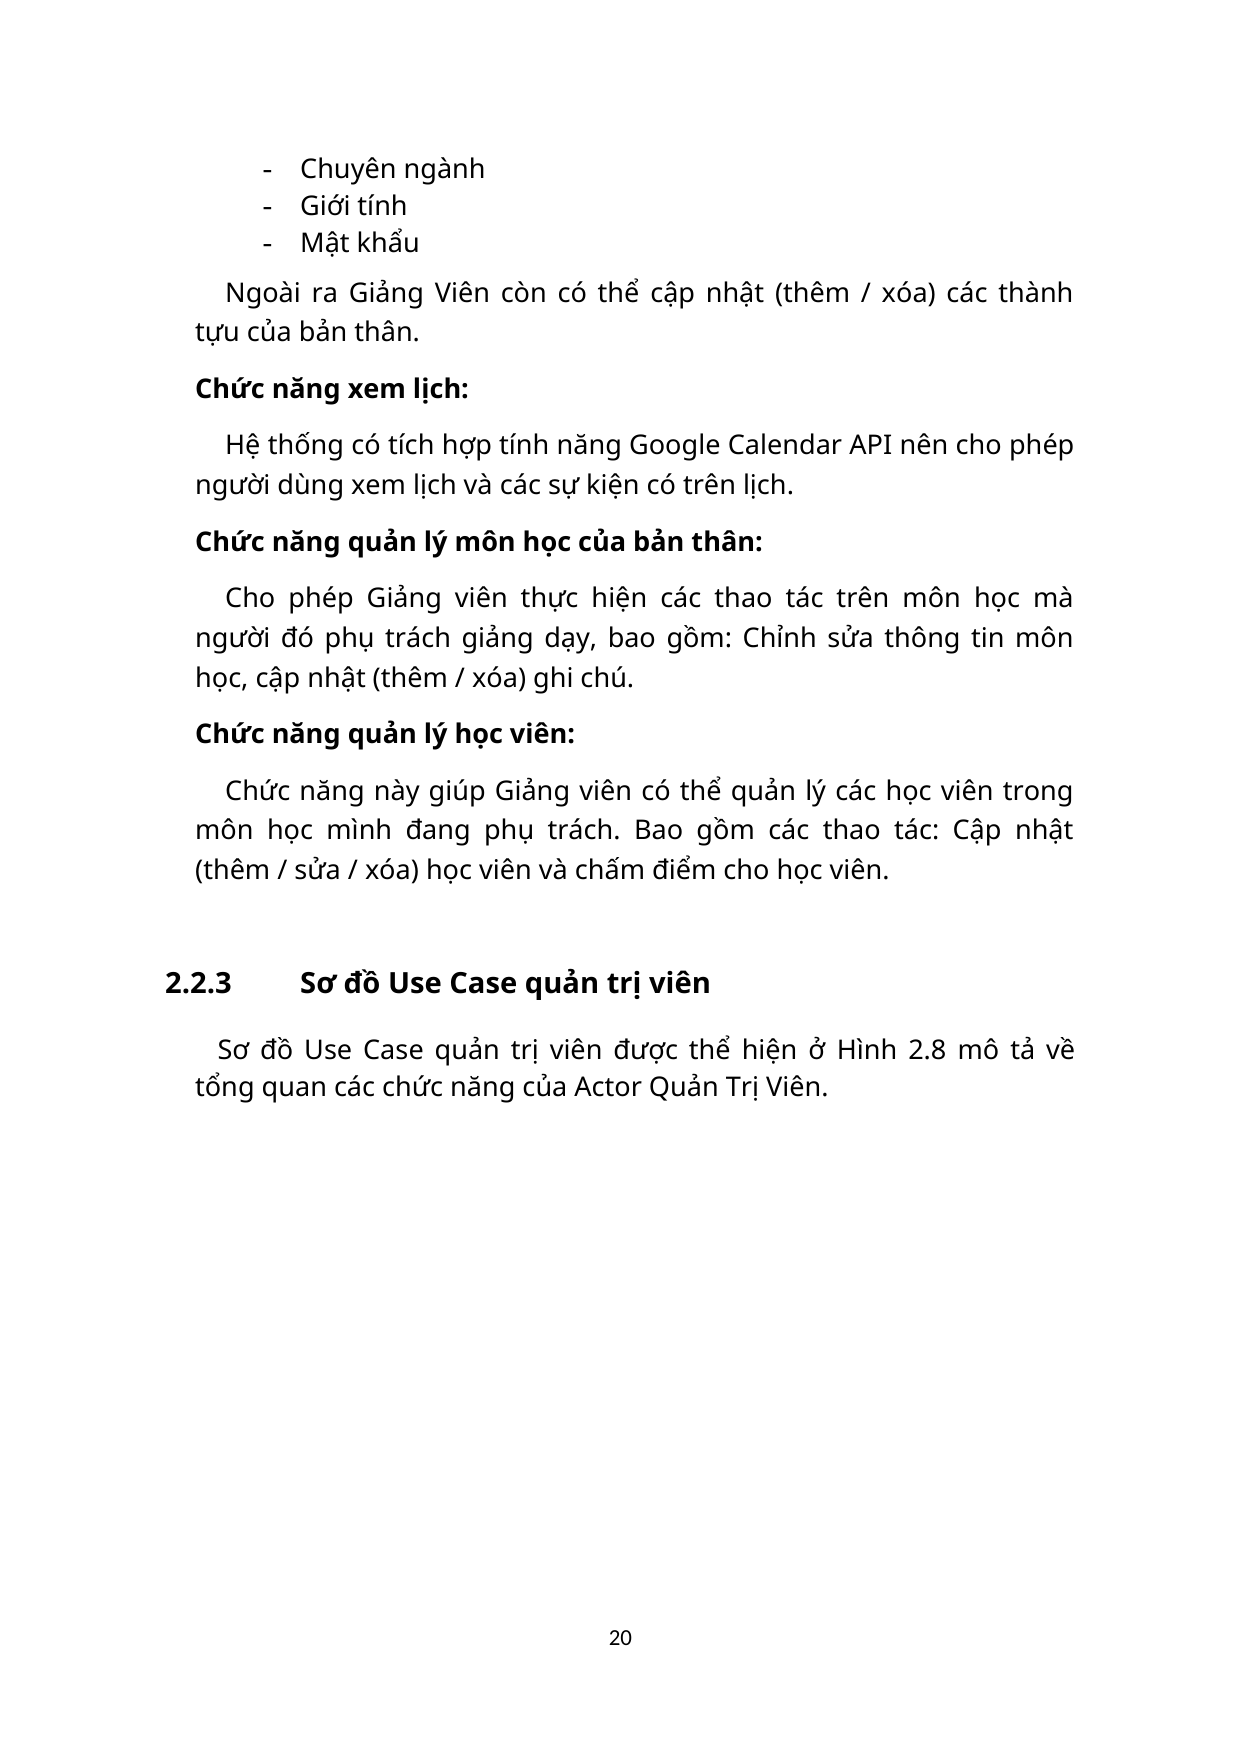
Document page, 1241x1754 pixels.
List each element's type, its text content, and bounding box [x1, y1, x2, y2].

text Chức năng quản lý học viên: [195, 714, 1045, 751]
text Chức năng quản lý môn học của bản thân: [195, 522, 1045, 559]
list Chuyên ngành [262, 150, 1045, 187]
text Chức năng này giúp Giảng viên có thể quản lý các học viên trong môn học mình đang phụ trách. Bao gồm các thao tác: Cập nhật (thêm / sửa / xóa) học viên và chấm điểm cho học viên. [195, 771, 1075, 887]
list Mật khẩu [262, 224, 1045, 261]
text Hệ thống có tích hợp tính năng Google Calendar API nên cho phép người dùng xem lịch và các sự kiện có trên lịch. [195, 426, 1075, 502]
subtitle Sơ đồ Use Case quản trị viên [165, 962, 1090, 1002]
text Chức năng xem lịch: [195, 369, 1045, 406]
list Giới tính [262, 187, 1045, 224]
text Ngoài ra Giảng Viên còn có thể cập nhật (thêm / xóa) các thành tựu của bản thân. [195, 273, 1075, 350]
text Cho phép Giảng viên thực hiện các thao tác trên môn học mà người đó phụ trách giảng dạy, bao gồm: Chỉnh sửa thông tin môn học, cập nhật (thêm / xóa) ghi chú. [195, 578, 1075, 695]
